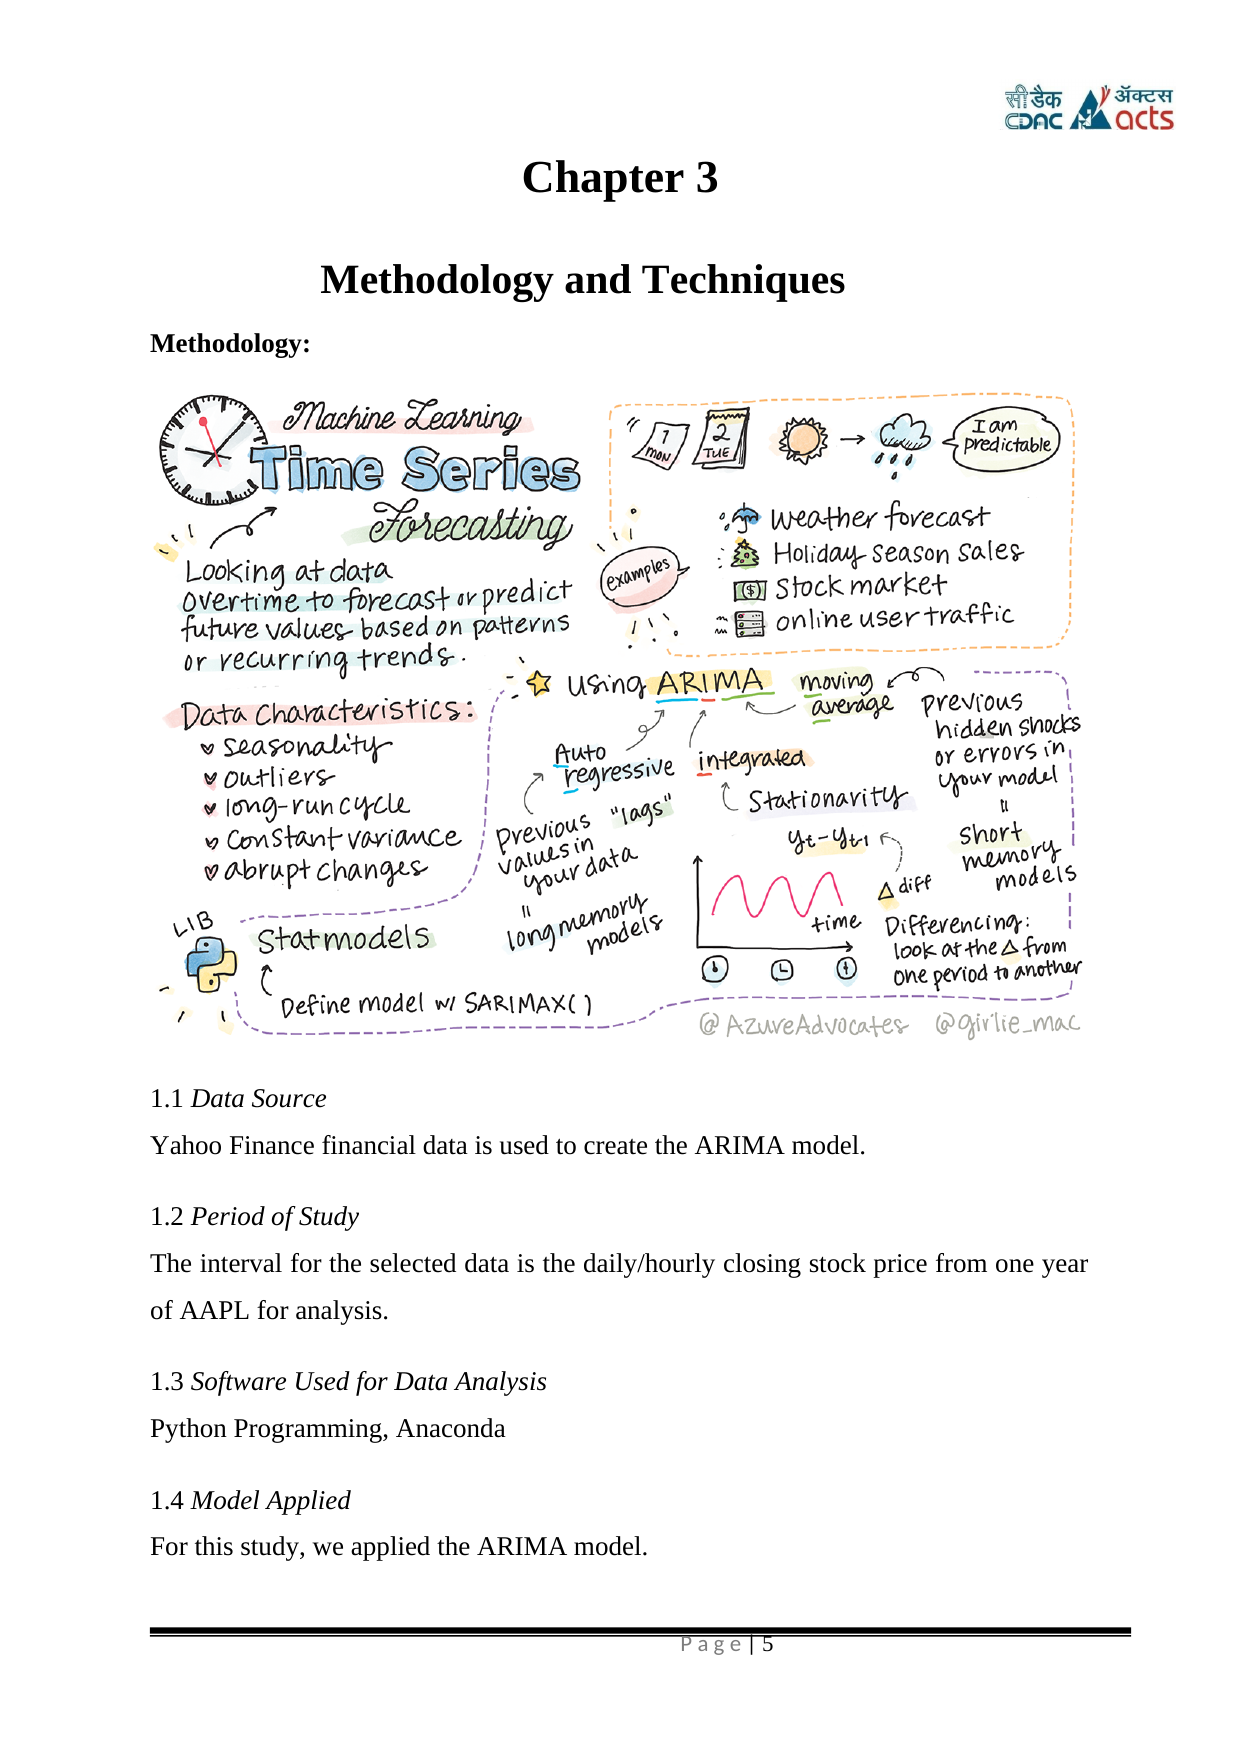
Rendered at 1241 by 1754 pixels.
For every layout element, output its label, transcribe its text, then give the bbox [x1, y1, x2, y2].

text Python Programming, Anaconda [150, 1412, 1090, 1443]
list Period of Study [150, 1201, 1090, 1232]
picture [150, 383, 1089, 1044]
subtitle Methodology and Techniques [150, 254, 1090, 302]
list Data Source [150, 1082, 1090, 1113]
subtitle Methodology: [150, 327, 991, 358]
text The interval for the selected data is the daily/hourly closing stock price from one year of AAPL for analysis. [150, 1247, 1090, 1325]
list Model Applied [150, 1484, 1090, 1515]
text Chapter 3 [150, 150, 1090, 203]
list Software Used for Data Analysis [150, 1366, 1090, 1397]
text Yahoo Finance financial data is used to create the ARIMA model. [150, 1129, 1090, 1160]
text For this study, we applied the ARIMA model. [150, 1531, 1090, 1562]
picture [998, 79, 1177, 130]
